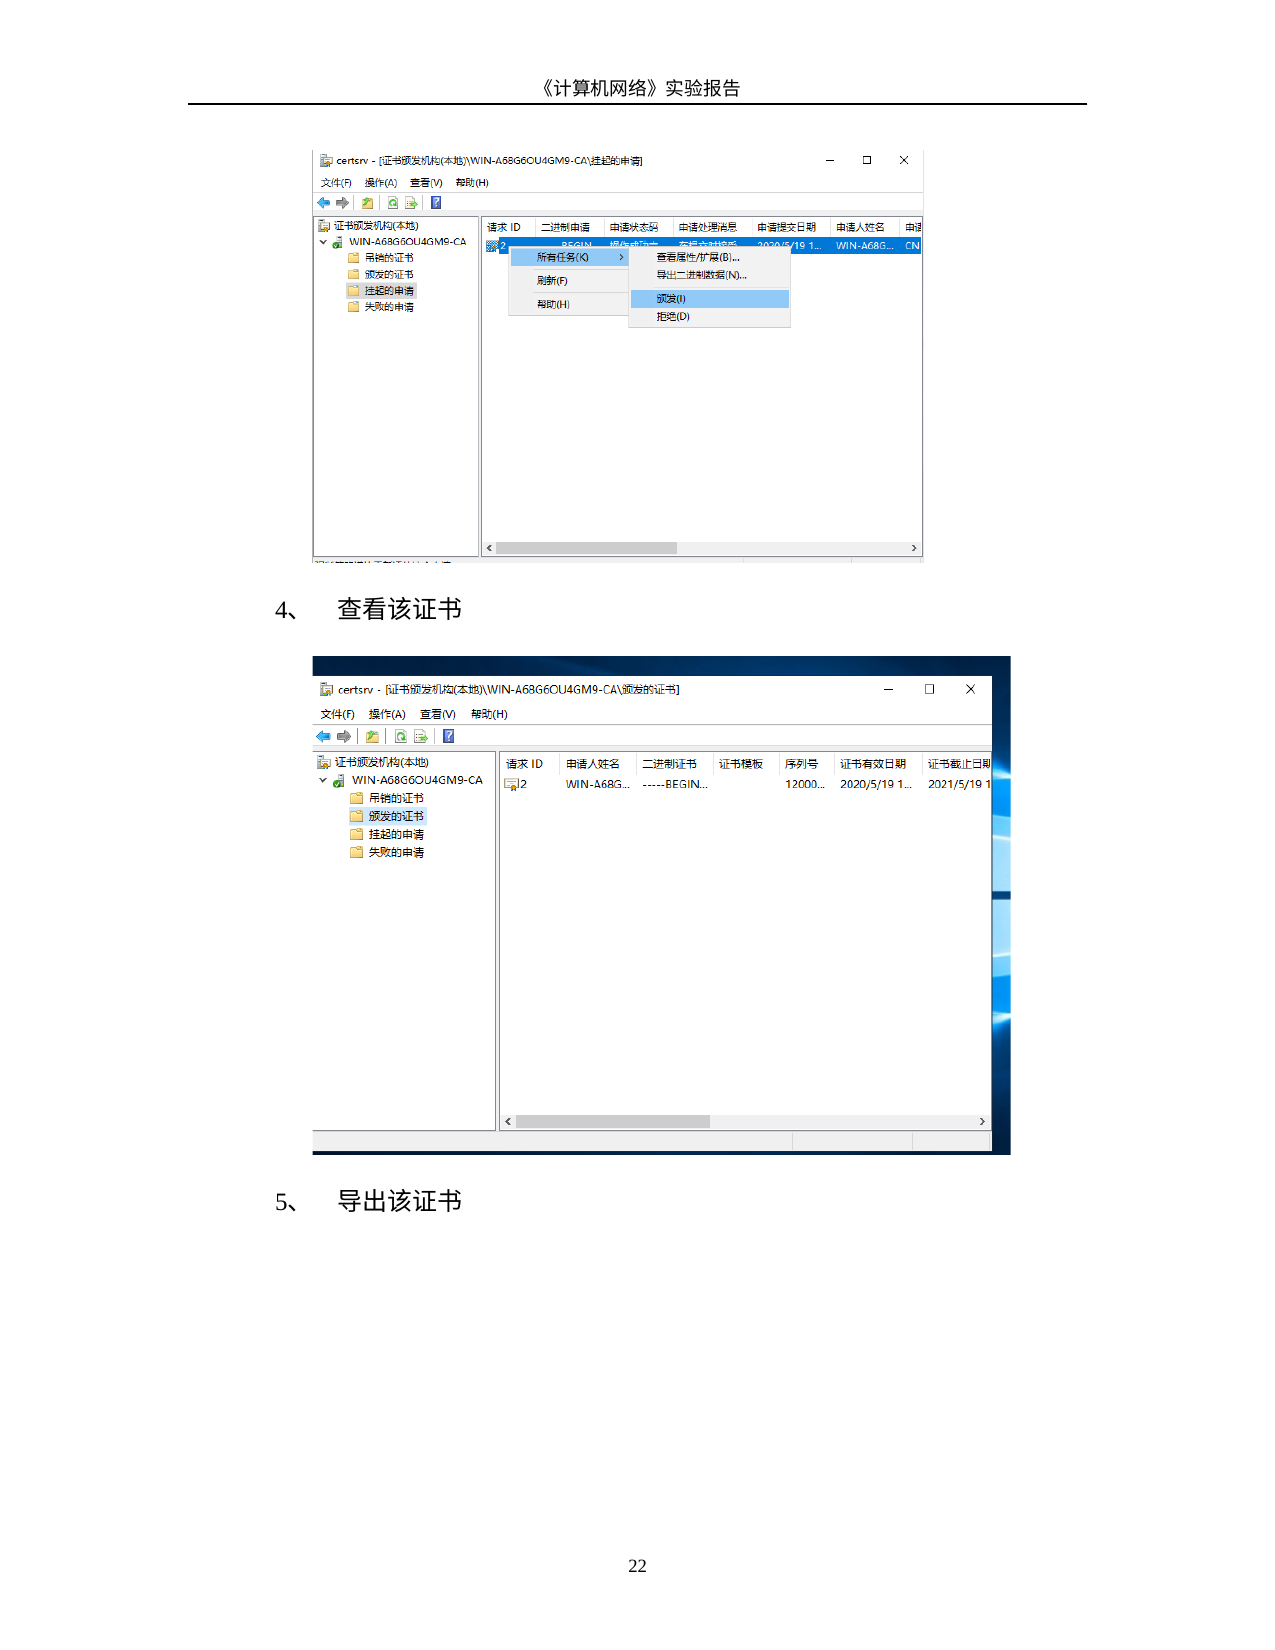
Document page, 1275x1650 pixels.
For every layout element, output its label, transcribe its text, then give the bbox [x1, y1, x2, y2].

list 导出该证书 [275, 1182, 1087, 1218]
list 查看该证书 [275, 589, 1087, 626]
picture [312, 150, 924, 563]
picture [312, 656, 1011, 1155]
